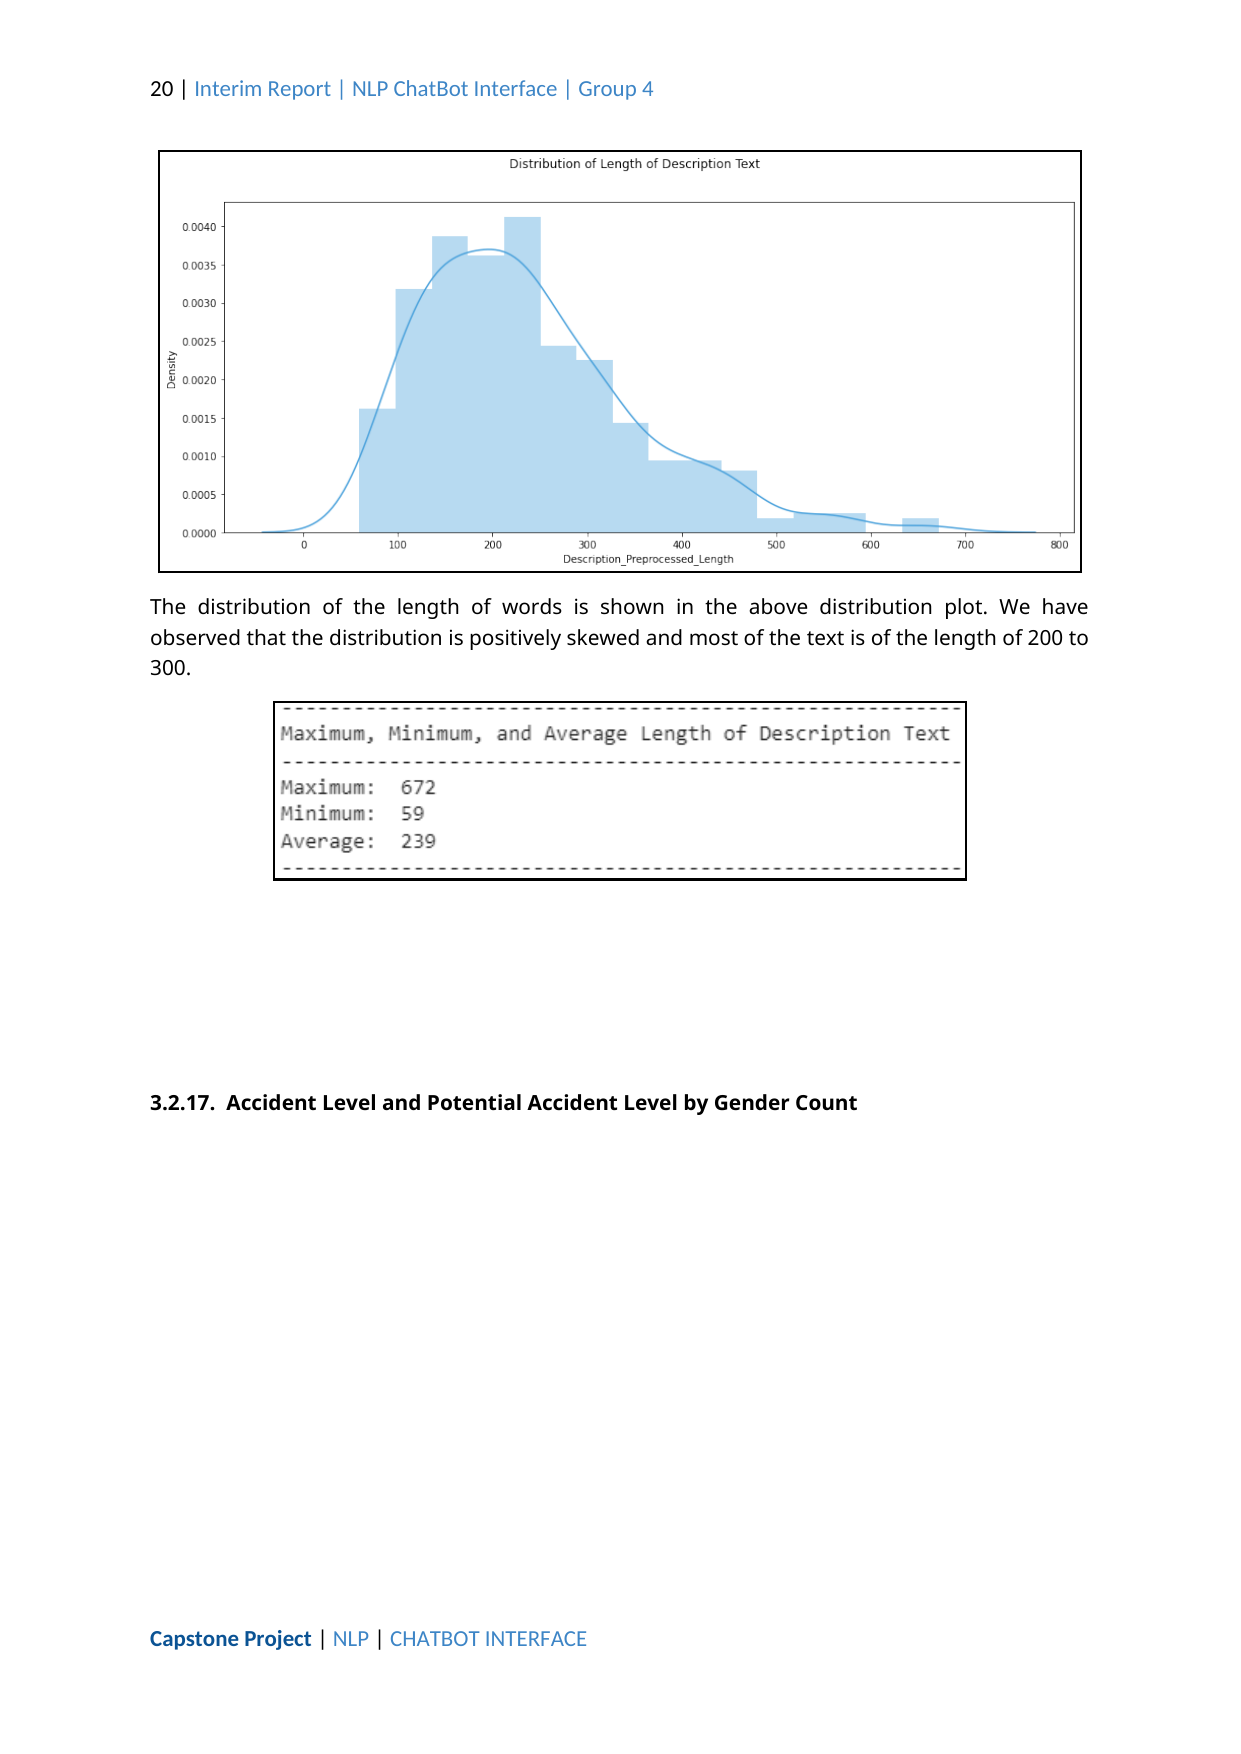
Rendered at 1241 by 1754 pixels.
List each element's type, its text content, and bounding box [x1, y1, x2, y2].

picture [275, 703, 965, 878]
picture [160, 152, 1080, 571]
text The distribution of the length of words is shown in the above distribution plot. We have observed that the distribution is positively skewed and most of the text is of the length of 200 to 300. [150, 592, 1090, 682]
text 3.2.17. Accident Level and Potential Accident Level by Gender Count [150, 1088, 1090, 1117]
